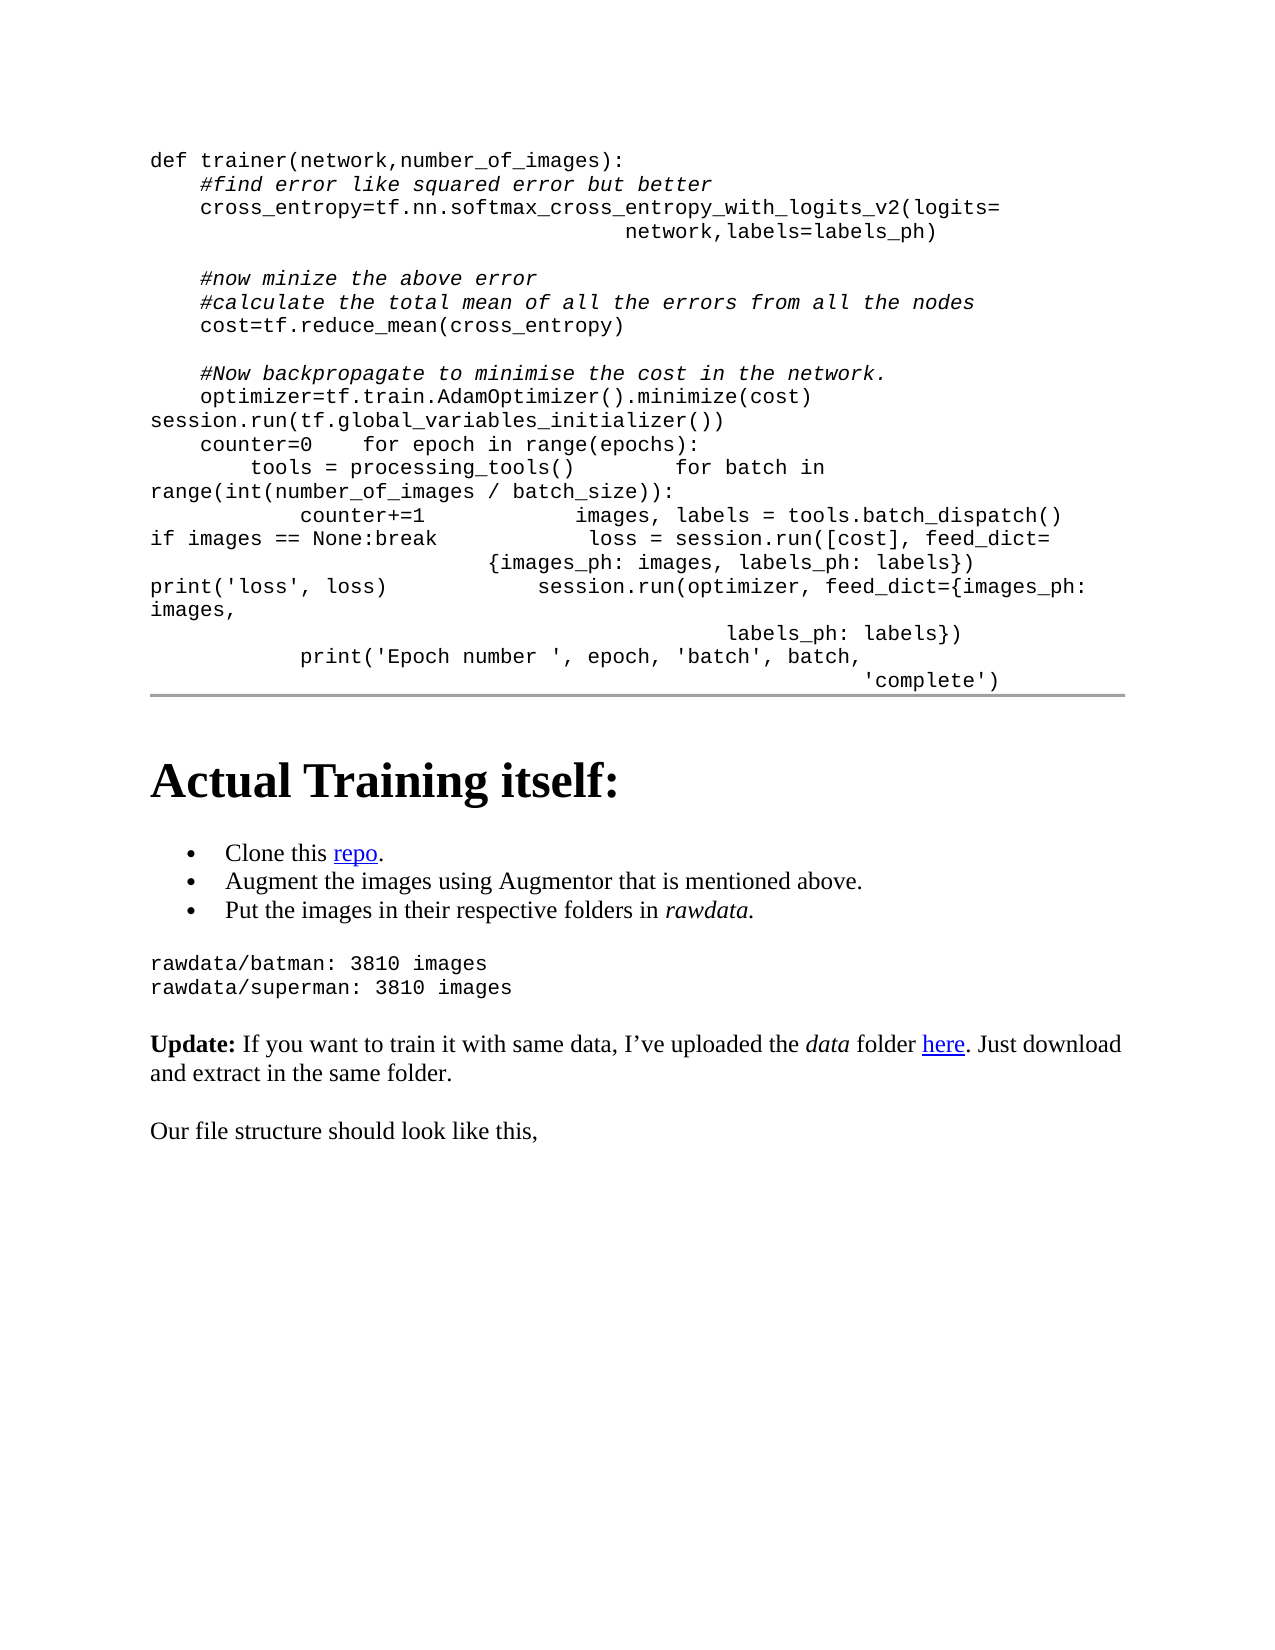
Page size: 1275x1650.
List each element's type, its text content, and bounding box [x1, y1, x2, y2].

text def trainer(network,number_of_images): #find error like squared error but better cross_entropy=tf.nn.softmax_cross_entropy_with_logits_v2(logits= network,labels=labels_ph) #now minize the above error #calculate the total mean of all the errors from all the nodes cost=tf.reduce_mean(cross_entropy) #Now backpropagate to minimise the cost in the network. optimizer=tf.train.AdamOptimizer().minimize(cost) session.run(tf.global_variables_initializer()) counter=0 for epoch in range(epochs): tools = processing_tools() for batch in range(int(number_of_images / batch_size)): counter+=1 images, labels = tools.batch_dispatch() if images == None:break loss = session.run([cost], feed_dict= {images_ph: images, labels_ph: labels}) print('loss', loss) session.run(optimizer, feed_dict={images_ph: images, labels_ph: labels}) print('Epoch number ', epoch, 'batch', batch, 'complete') [150, 150, 1125, 693]
list Put the images in their respective folders in rawdata. [187, 895, 1125, 924]
list Augment the images using Augmentor that is mentioned above. [187, 866, 1125, 895]
text rawdata/batman: 3810 images rawdata/superman: 3810 images [150, 953, 1125, 1000]
list Clone this repo. [187, 838, 1125, 866]
text Our file structure should look like this, [150, 1116, 1125, 1145]
text Actual Training itself: [150, 751, 1125, 808]
text Update: If you want to train it with same data, I’ve uploaded the data folder here. Just download and extract in the same folder. [150, 1029, 1125, 1087]
